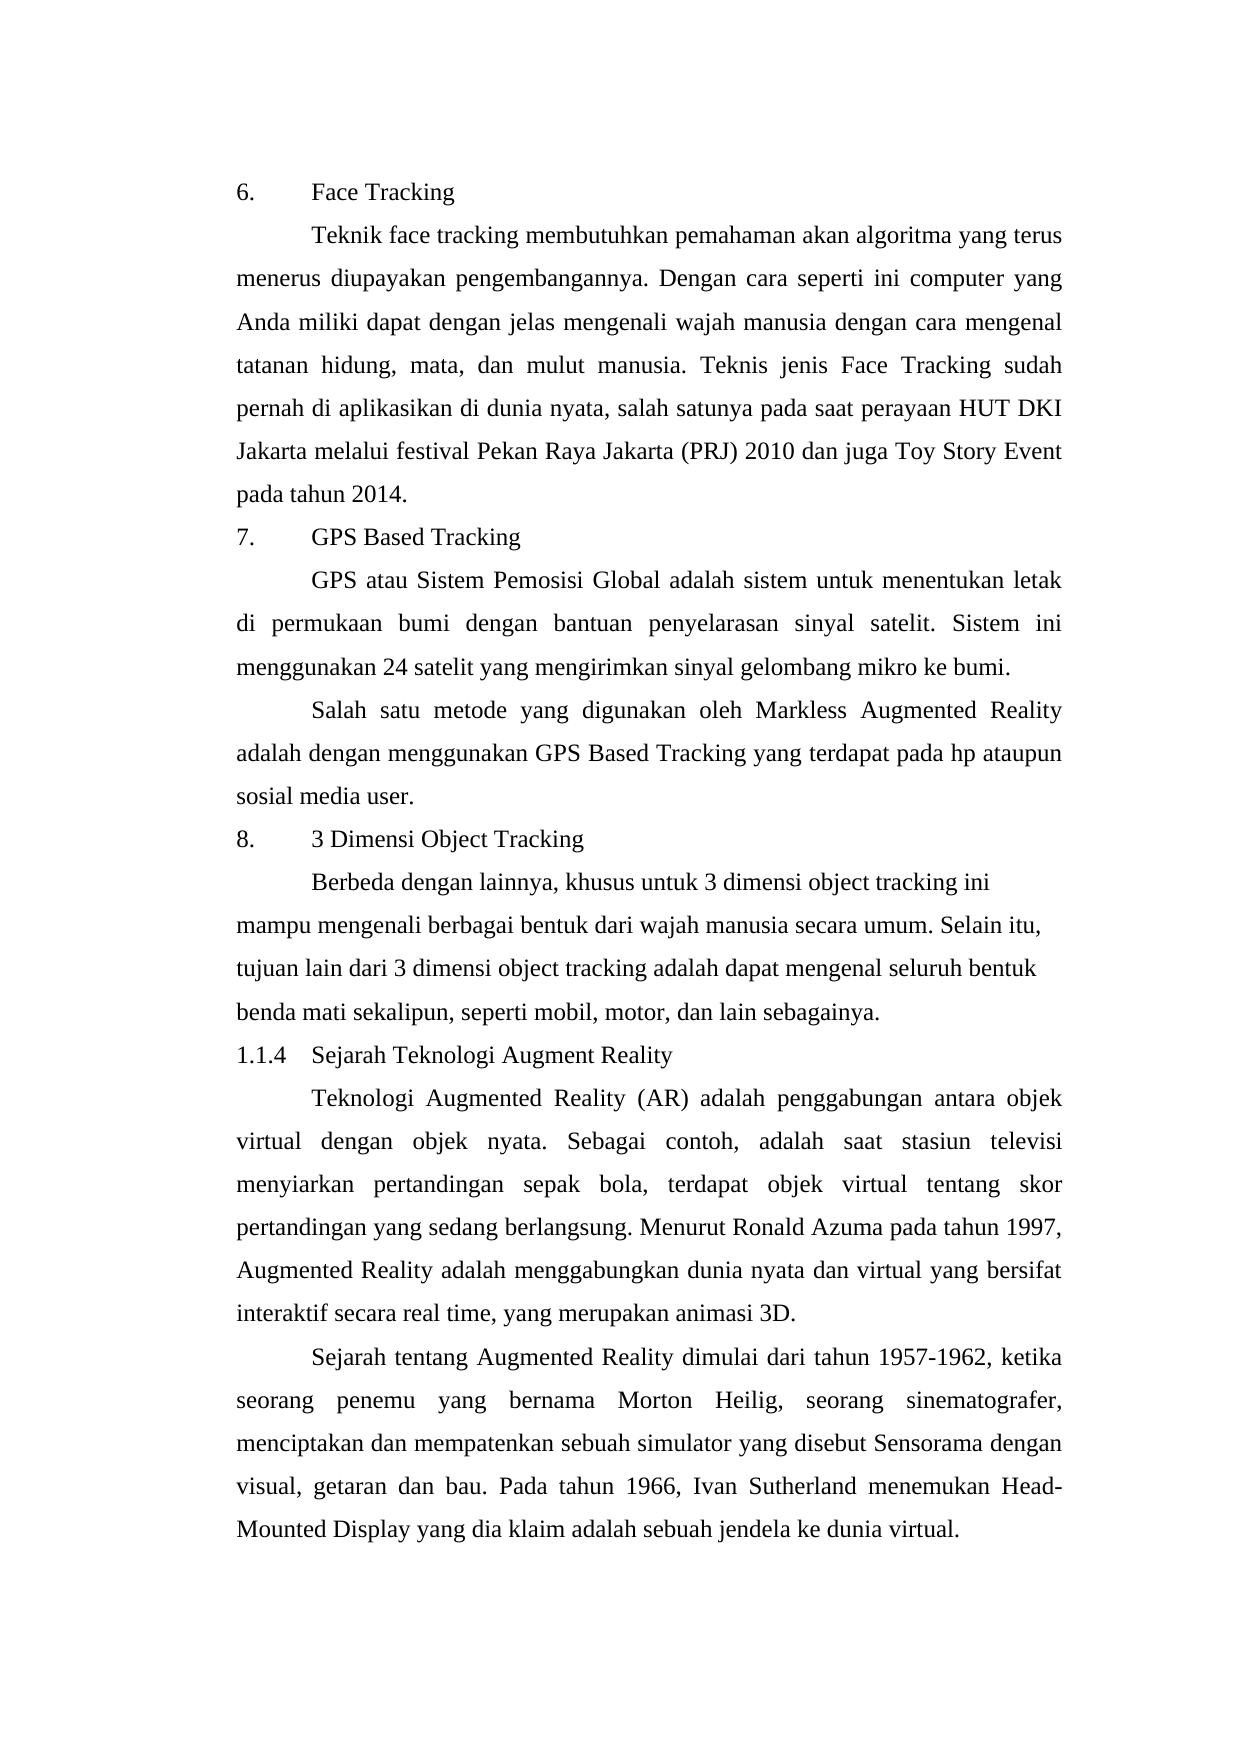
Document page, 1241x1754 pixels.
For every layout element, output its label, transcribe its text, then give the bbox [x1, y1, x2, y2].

list 3 Dimensi Object Tracking [236, 824, 1063, 853]
text Berbeda dengan lainnya, khusus untuk 3 dimensi object tracking ini mampu mengenali berbagai bentuk dari wajah manusia secara umum. Selain itu, tujuan lain dari 3 dimensi object tracking adalah dapat mengenal seluruh bentuk benda mati sekalipun, seperti mobil, motor, dan lain sebagainya. [236, 867, 1063, 1025]
list Sejarah Teknologi Augment Reality [236, 1040, 1063, 1068]
list Face Tracking [236, 177, 1063, 206]
text Salah satu metode yang digunakan oleh Markless Augmented Reality adalah dengan menggunakan GPS Based Tracking yang terdapat pada hp ataupun sosial media user. [236, 695, 1063, 810]
list GPS Based Tracking [236, 522, 1063, 551]
text GPS atau Sistem Pemosisi Global adalah sistem untuk menentukan letak di permukaan bumi dengan bantuan penyelarasan sinyal satelit. Sistem ini menggunakan 24 satelit yang mengirimkan sinyal gelombang mikro ke bumi. [236, 565, 1063, 680]
text Teknik face tracking membutuhkan pemahaman akan algoritma yang terus menerus diupayakan pengembangannya. Dengan cara seperti ini computer yang Anda miliki dapat dengan jelas mengenali wajah manusia dengan cara mengenal tatanan hidung, mata, dan mulut manusia. Teknis jenis Face Tracking sudah pernah di aplikasikan di dunia nyata, salah satunya pada saat perayaan HUT DKI Jakarta melalui festival Pekan Raya Jakarta (PRJ) 2010 dan juga Toy Story Event pada tahun 2014. [236, 220, 1063, 508]
text Teknologi Augmented Reality (AR) adalah penggabungan antara objek virtual dengan objek nyata. Sebagai contoh, adalah saat stasiun televisi menyiarkan pertandingan sepak bola, terdapat objek virtual tentang skor pertandingan yang sedang berlangsung. Menurut Ronald Azuma pada tahun 1997, Augmented Reality adalah menggabungkan dunia nyata dan virtual yang bersifat interaktif secara real time, yang merupakan animasi 3D. [236, 1083, 1063, 1327]
text Sejarah tentang Augmented Reality dimulai dari tahun 1957-1962, ketika seorang penemu yang bernama Morton Heilig, seorang sinematografer, menciptakan dan mempatenkan sebuah simulator yang disebut Sensorama dengan visual, getaran dan bau. Pada tahun 1966, Ivan Sutherland menemukan Head-Mounted Display yang dia klaim adalah sebuah jendela ke dunia virtual. [236, 1342, 1063, 1543]
